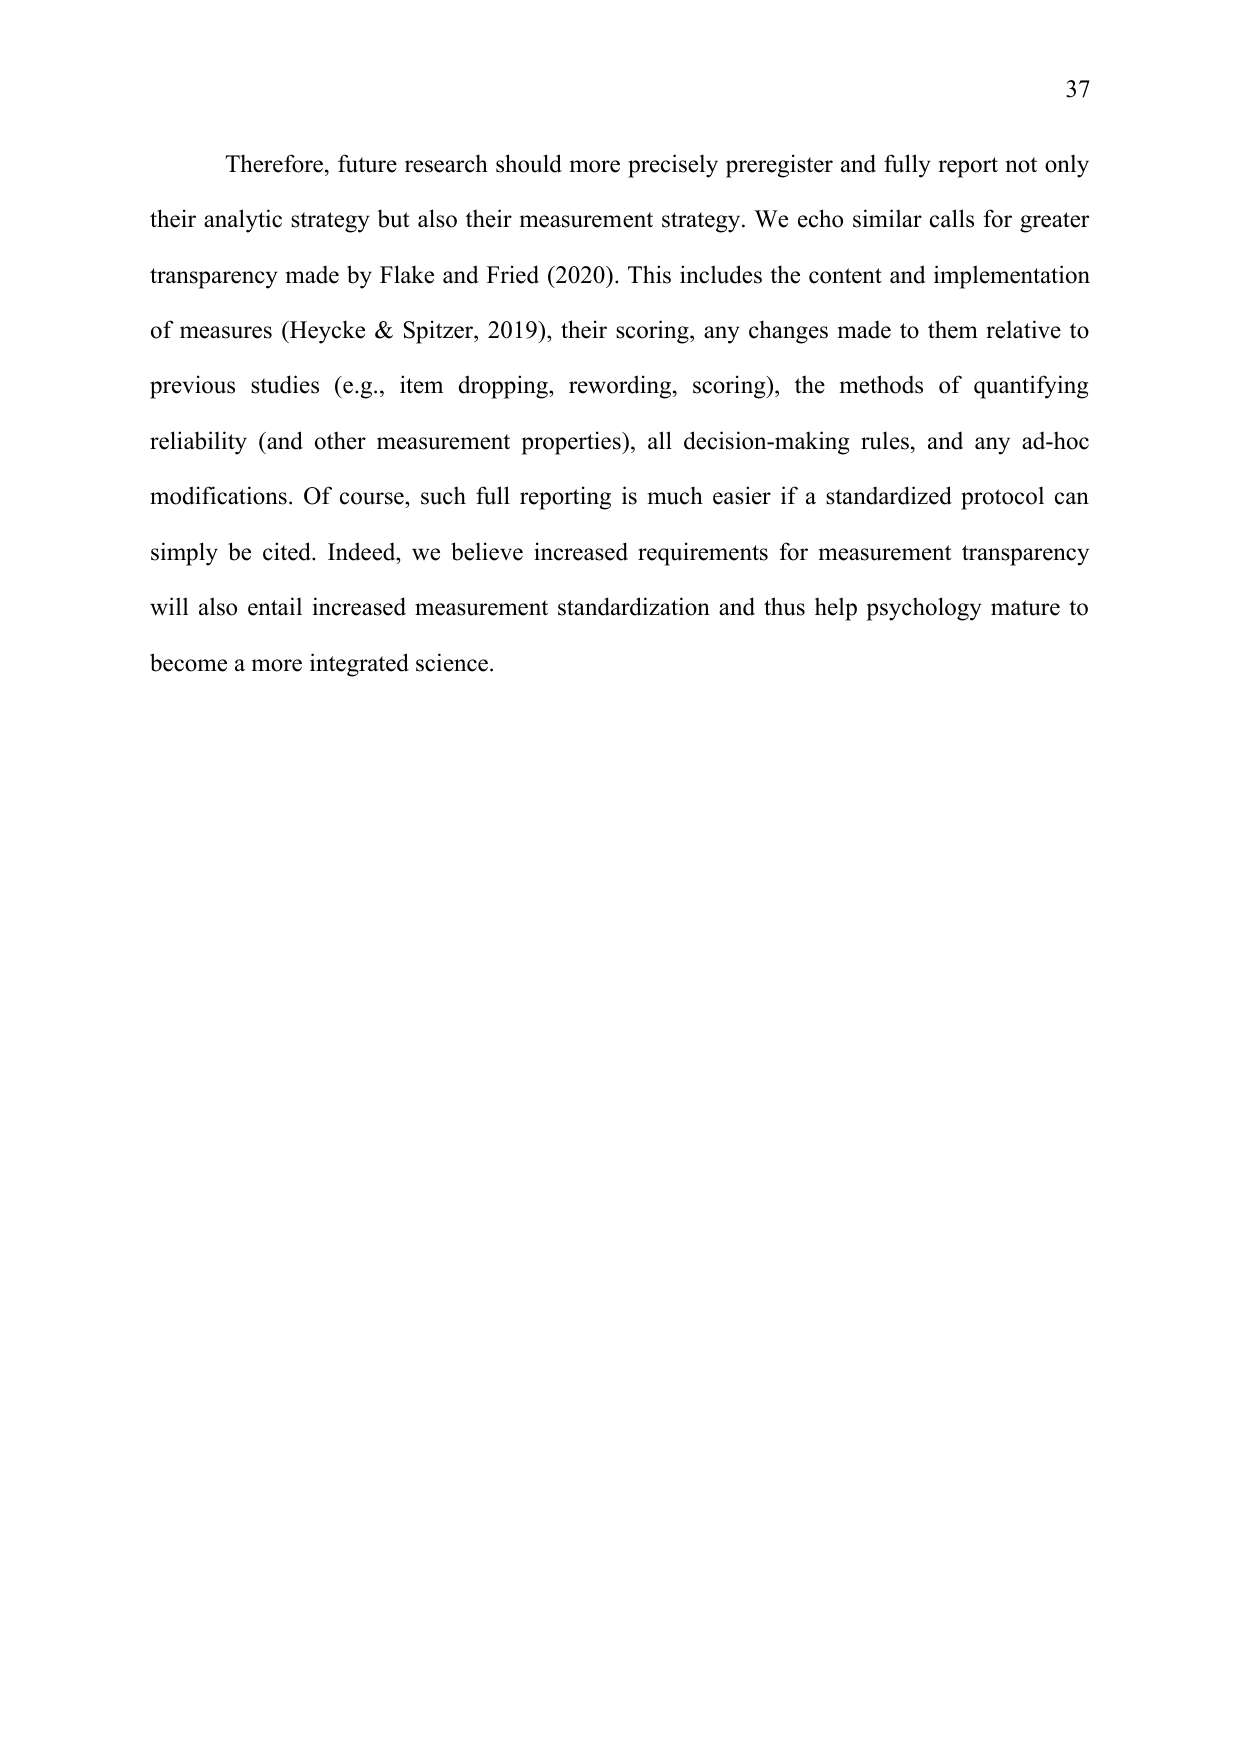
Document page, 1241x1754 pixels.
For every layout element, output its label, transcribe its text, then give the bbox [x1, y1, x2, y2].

text Therefore, future research should more precisely preregister and fully report not only their analytic strategy but also their measurement strategy. We echo similar calls for greater transparency made by Flake and Fried (2020). This includes the content and implementation of measures (Heycke & Spitzer, 2019), their scoring, any changes made to them relative to previous studies (e.g., item dropping, rewording, scoring), the methods of quantifying reliability (and other measurement properties), all decision-making rules, and any ad-hoc modifications. Of course, such full reporting is much easier if a standardized protocol can simply be cited. Indeed, we believe increased requirements for measurement transparency will also entail increased measurement standardization and thus help psychology mature to become a more integrated science. [150, 150, 1090, 676]
